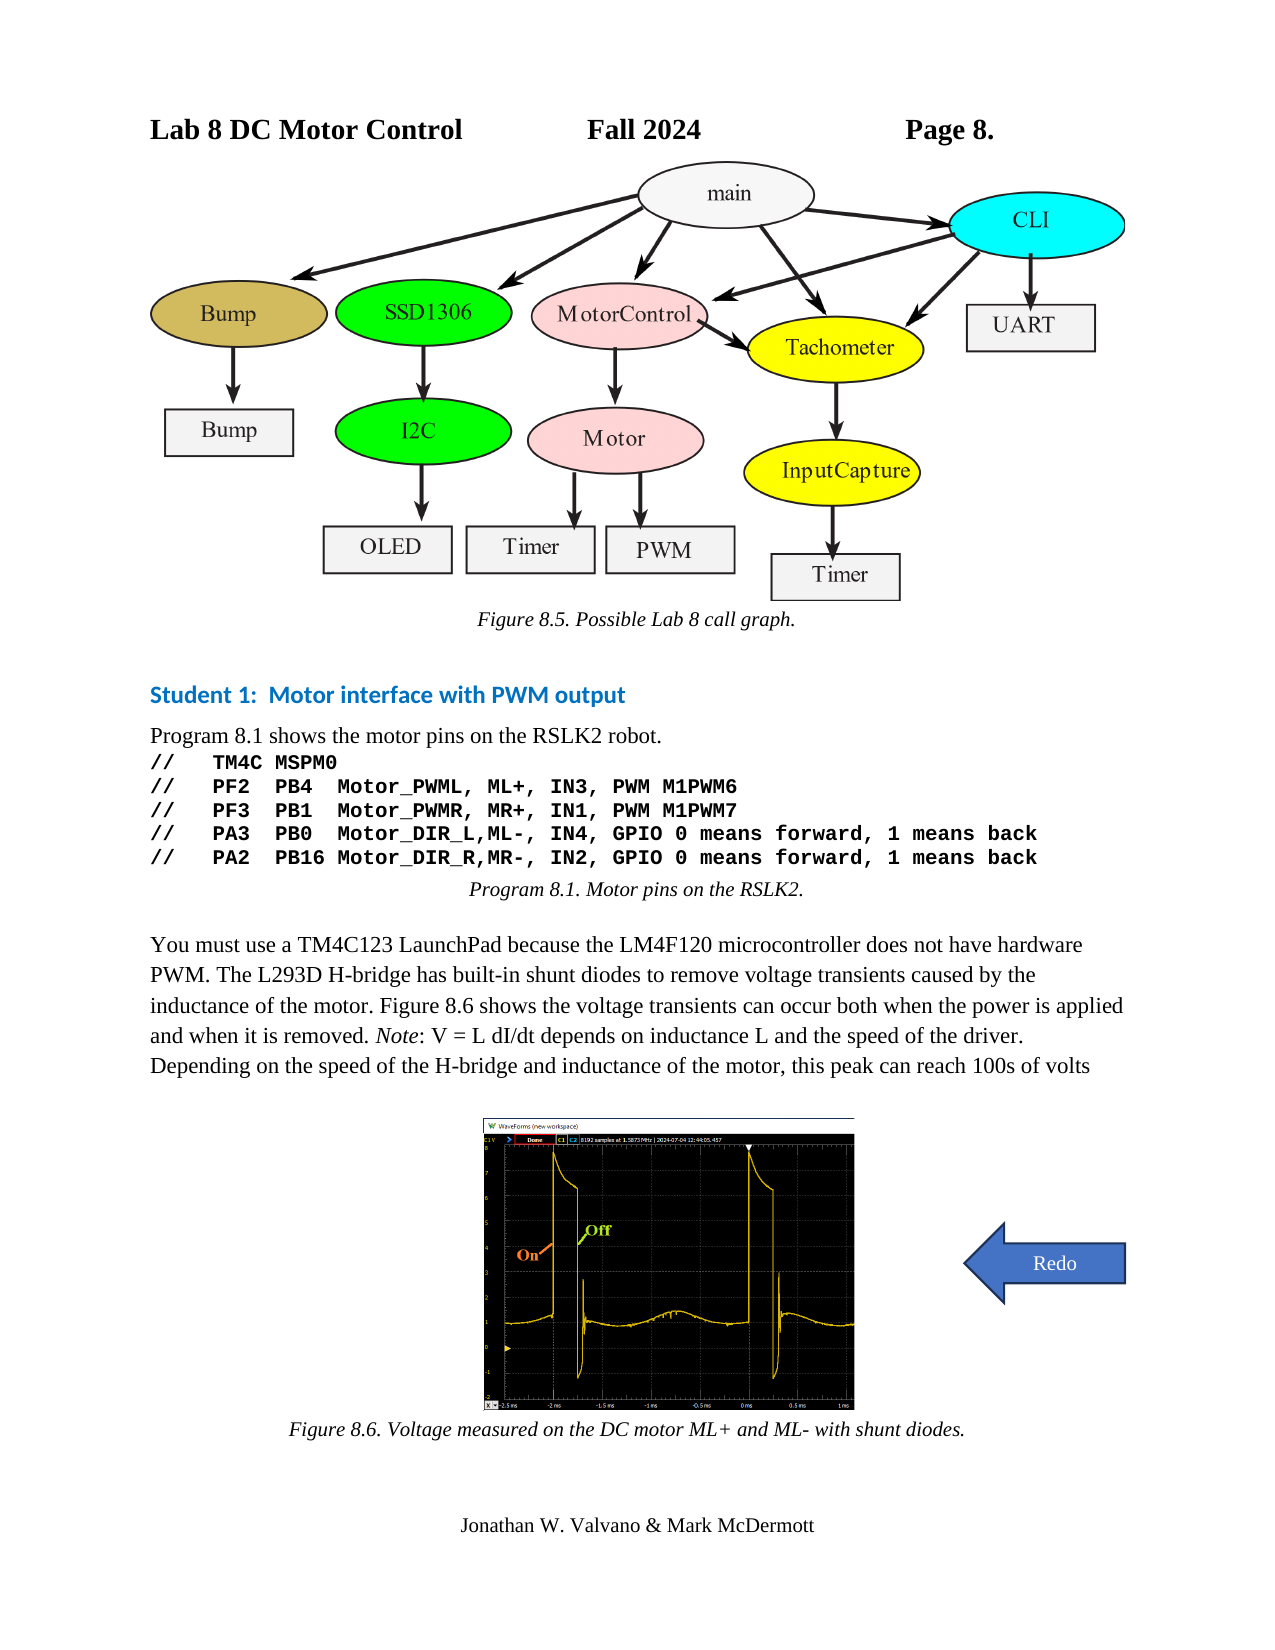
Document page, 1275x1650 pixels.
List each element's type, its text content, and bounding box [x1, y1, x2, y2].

text // PA2 PB16 Motor_DIR_R,MR-, IN2, GPIO 0 means forward, 1 means back [150, 847, 1125, 871]
text Program 8.1 shows the motor pins on the RSLK2 robot. [150, 722, 1125, 748]
text Program 8.1. Motor pins on the RSLK2. [225, 877, 1050, 901]
text You must use a TM4C123 LaunchPad because the LM4F120 microcontroller does not have hardware PWM. The L293D H-bridge has built-in shunt diodes to remove voltage transients caused by the inductance of the motor. Figure 8.6 shows the voltage transients can occur both when the power is applied and when it is removed. Note: V = L dI/dt depends on inductance L and the speed of the driver. Depending on the speed of the H-bridge and inductance of the motor, this peak can reach 100s of volts [150, 931, 1125, 1078]
picture [150, 161, 1125, 601]
text // PF3 PB1 Motor_PWMR, MR+, IN1, PWM M1PWM7 [150, 800, 1125, 823]
text // TM4C MSPM0 [150, 752, 1125, 776]
picture [483, 1118, 855, 1411]
text Figure 8.5. Possible Lab 8 call graph. [225, 607, 1050, 631]
text Figure 8.6. Voltage measured on the DC motor ML+ and ML- with shunt diodes. [206, 1417, 1050, 1441]
subtitle Student 1: Motor interface with PWM output [150, 679, 1125, 710]
text // PA3 PB0 Motor_DIR_L,ML-, IN4, GPIO 0 means forward, 1 means back [150, 823, 1125, 847]
text // PF2 PB4 Motor_PWML, ML+, IN3, PWM M1PWM6 [150, 776, 1125, 800]
